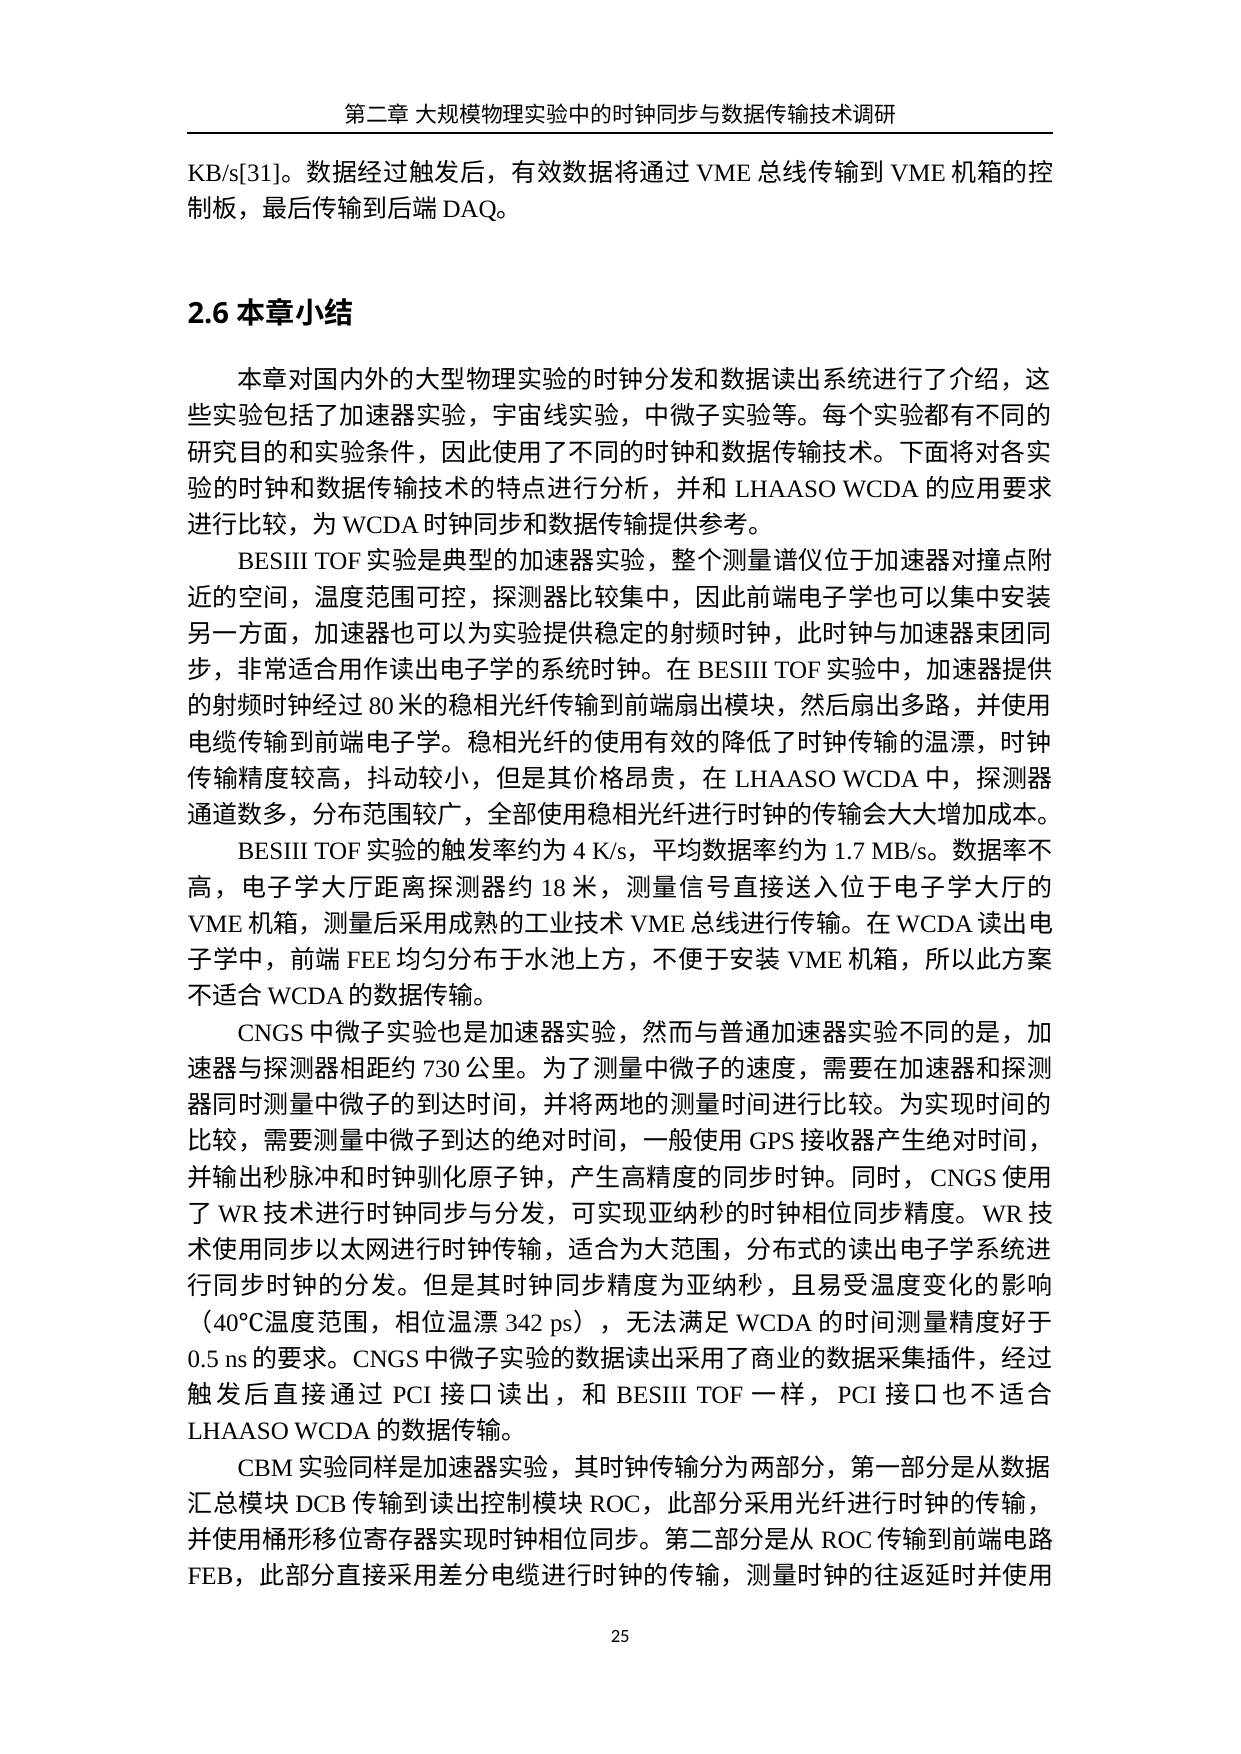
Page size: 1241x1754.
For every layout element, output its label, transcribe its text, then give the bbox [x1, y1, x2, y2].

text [187, 152, 1053, 224]
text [187, 1447, 1053, 1592]
text BESIII TOF实验的触发率约为4 K/s，平均数据率约为1.7 MB/s。数据率不高，电子学大厅距离探测器约18米，测量信号直接送入位于电子学大厅的VME机箱，测量后采用成熟的工业技术VME总线进行传输。在WCDA读出电子学中，前端FEE均匀分布于水池上方，不便于安装VME机箱，所以此方案不适合WCDA的数据传输。 [187, 831, 1053, 1012]
text 本章对国内外的大型物理实验的时钟分发和数据读出系统进行了介绍，这些实验包括了加速器实验，宇宙线实验，中微子实验等。每个实验都有不同的研究目的和实验条件，因此使用了不同的时钟和数据传输技术。下面将对各实验的时钟和数据传输技术的特点进行分析，并和LHAASO WCDA的应用要求进行比较，为WCDA时钟同步和数据传输提供参考。 [187, 359, 1053, 541]
title 2.6 本章小结 [187, 274, 1053, 347]
text CNGS中微子实验也是加速器实验，然而与普通加速器实验不同的是，加速器与探测器相距约730公里。为了测量中微子的速度，需要在加速器和探测器同时测量中微子的到达时间，并将两地的测量时间进行比较。为实现时间的比较，需要测量中微子到达的绝对时间，一般使用GPS接收器产生绝对时间，并输出秒脉冲和时钟驯化原子钟，产生高精度的同步时钟。同时，CNGS使用了WR技术进行时钟同步与分发，可实现亚纳秒的时钟相位同步精度。WR技术使用同步以太网进行时钟传输，适合为大范围，分布式的读出电子学系统进行同步时钟的分发。但是其时钟同步精度为亚纳秒，且易受温度变化的影响（40℃温度范围，相位温漂342 ps），无法满足WCDA的时间测量精度好于0.5 ns的要求。CNGS中微子实验的数据读出采用了商业的数据采集插件，经过触发后直接通过PCI接口读出，和BESIII TOF一样，PCI接口也不适合LHAASO WCDA的数据传输。 [187, 1012, 1053, 1447]
text BESIII TOF实验是典型的加速器实验，整个测量谱仪位于加速器对撞点附近的空间，温度范围可控，探测器比较集中，因此前端电子学也可以集中安装。另一方面，加速器也可以为实验提供稳定的射频时钟，此时钟与加速器束团同步，非常适合用作读出电子学的系统时钟。在BESIII TOF实验中，加速器提供的射频时钟经过80米的稳相光纤传输到前端扇出模块，然后扇出多路，并使用电缆传输到前端电子学。稳相光纤的使用有效的降低了时钟传输的温漂，时钟传输精度较高，抖动较小，但是其价格昂贵，在LHAASO WCDA中，探测器通道数多，分布范围较广，全部使用稳相光纤进行时钟的传输会大大增加成本。 [187, 541, 1053, 831]
